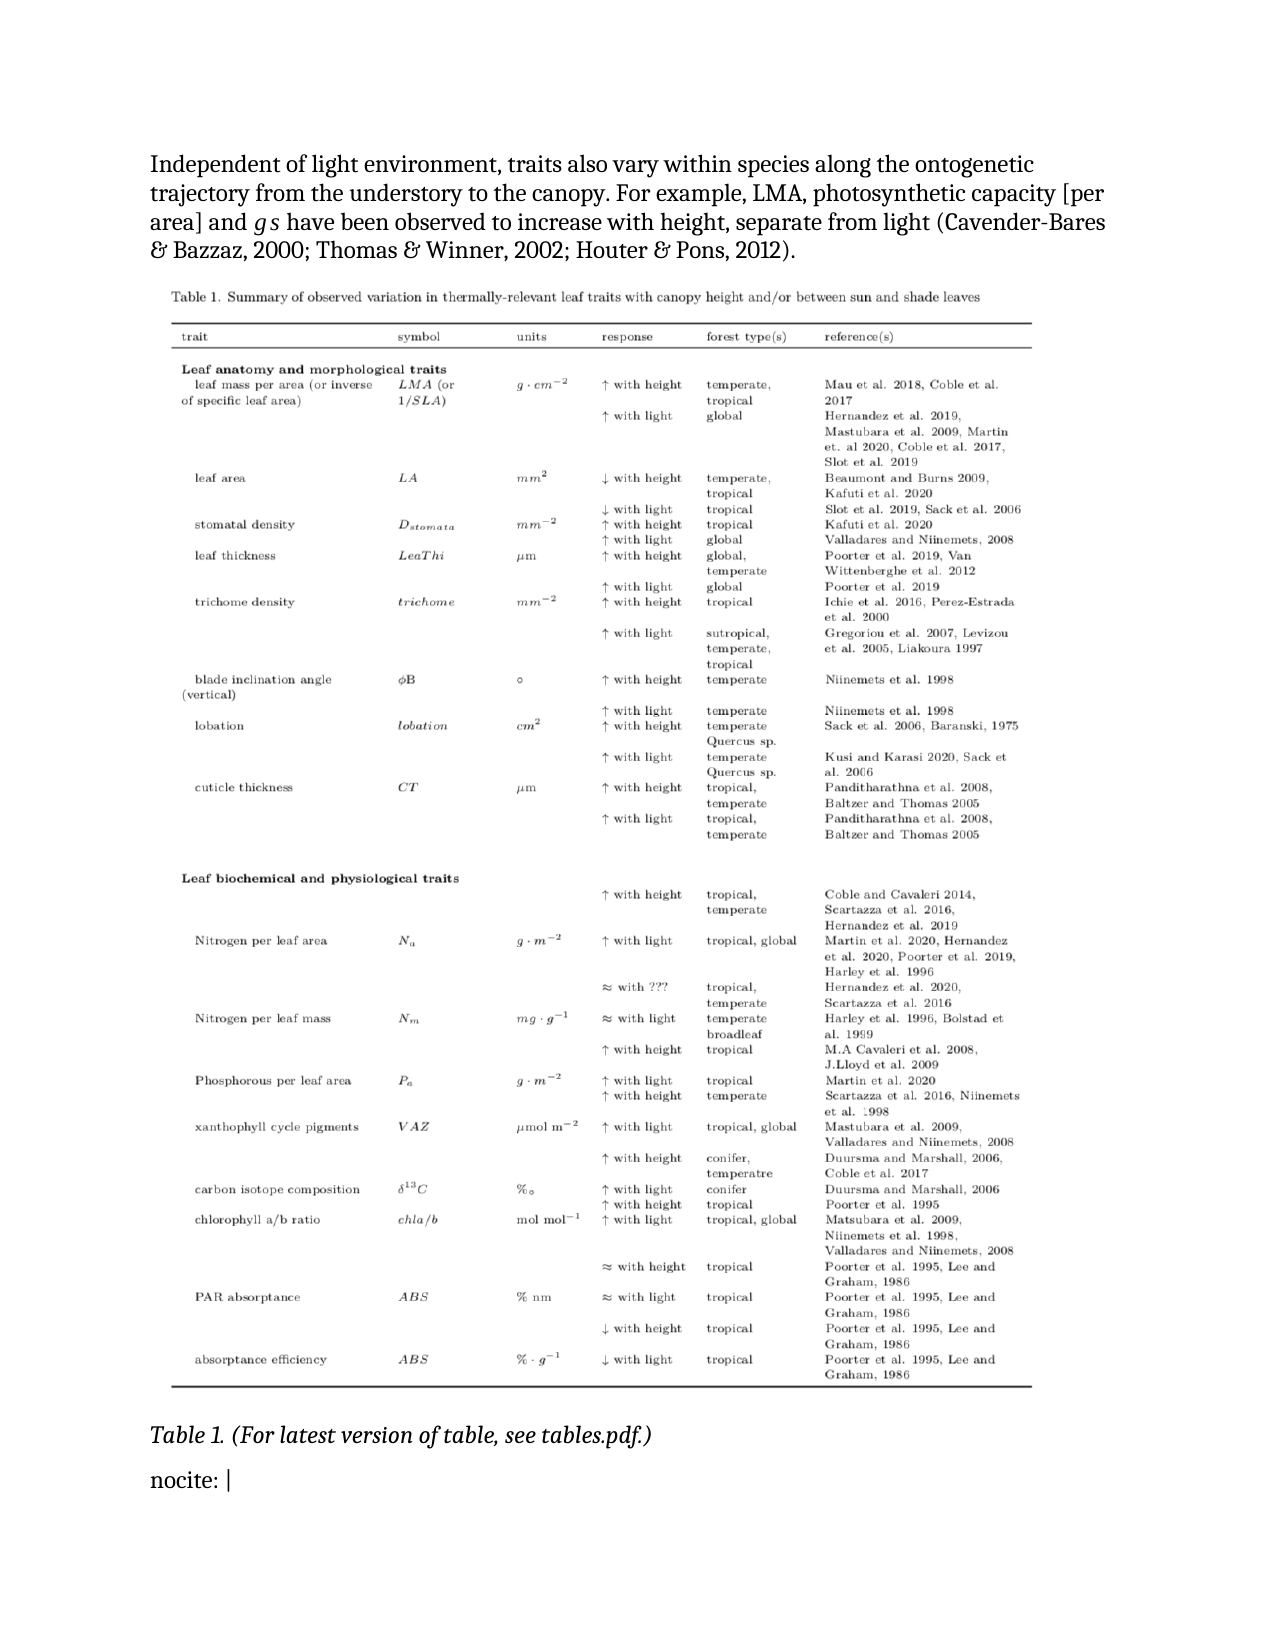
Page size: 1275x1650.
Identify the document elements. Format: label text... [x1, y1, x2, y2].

text Independent of light environment, traits also vary within species along the ontogenetic trajectory from the understory to the canopy. For example, LMA, photosynthetic capacity [per area] and have been observed to increase with height, separate from light (Cavender-Bares & Bazzaz, 2000; Thomas & Winner, 2002; Houter & Pons, 2012). [150, 150, 1125, 265]
picture [168, 283, 1044, 1400]
table_header nocite: | [139, 1462, 1275, 1498]
text Table 1. (For latest version of table, see tables.pdf.) [150, 1421, 1125, 1449]
